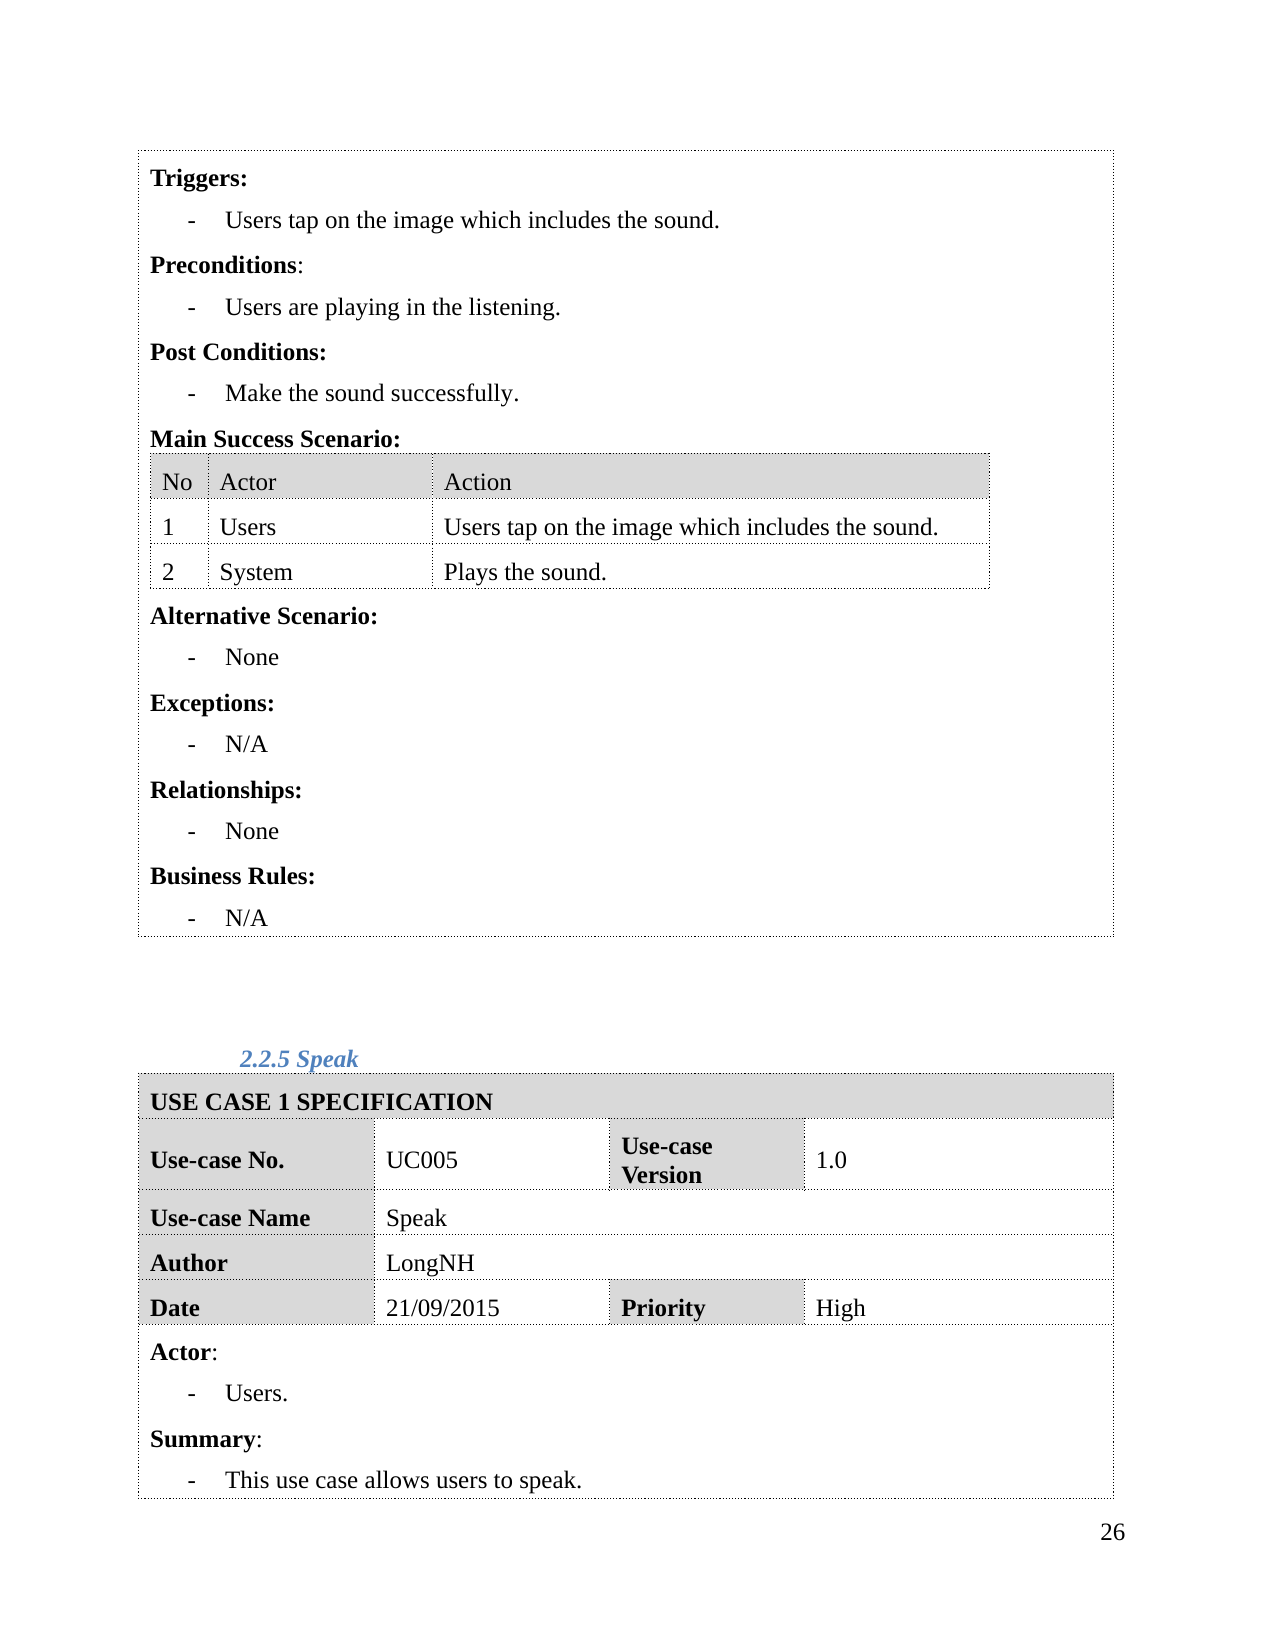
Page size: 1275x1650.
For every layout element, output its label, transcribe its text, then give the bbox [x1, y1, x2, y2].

table_header USE CASE 1 SPECIFICATION [139, 1073, 1114, 1118]
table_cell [139, 150, 1114, 936]
table_cell 21/09/2015 [375, 1279, 610, 1324]
table_cell Use-case No. [139, 1118, 374, 1189]
table_cell Date [139, 1279, 374, 1324]
table_cell Use-case Version [610, 1118, 804, 1189]
table_cell UC005 [375, 1118, 610, 1189]
table_cell 1.0 [804, 1118, 1114, 1189]
table_cell High [804, 1279, 1114, 1324]
table_cell Use-case Name [139, 1189, 374, 1234]
table_cell Priority [610, 1279, 804, 1324]
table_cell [139, 1324, 1114, 1498]
table_cell Author [139, 1234, 374, 1279]
table_cell Speak [375, 1189, 1114, 1234]
text 2.2.5 Speak [240, 1044, 1125, 1073]
table_cell LongNH [375, 1234, 1114, 1279]
